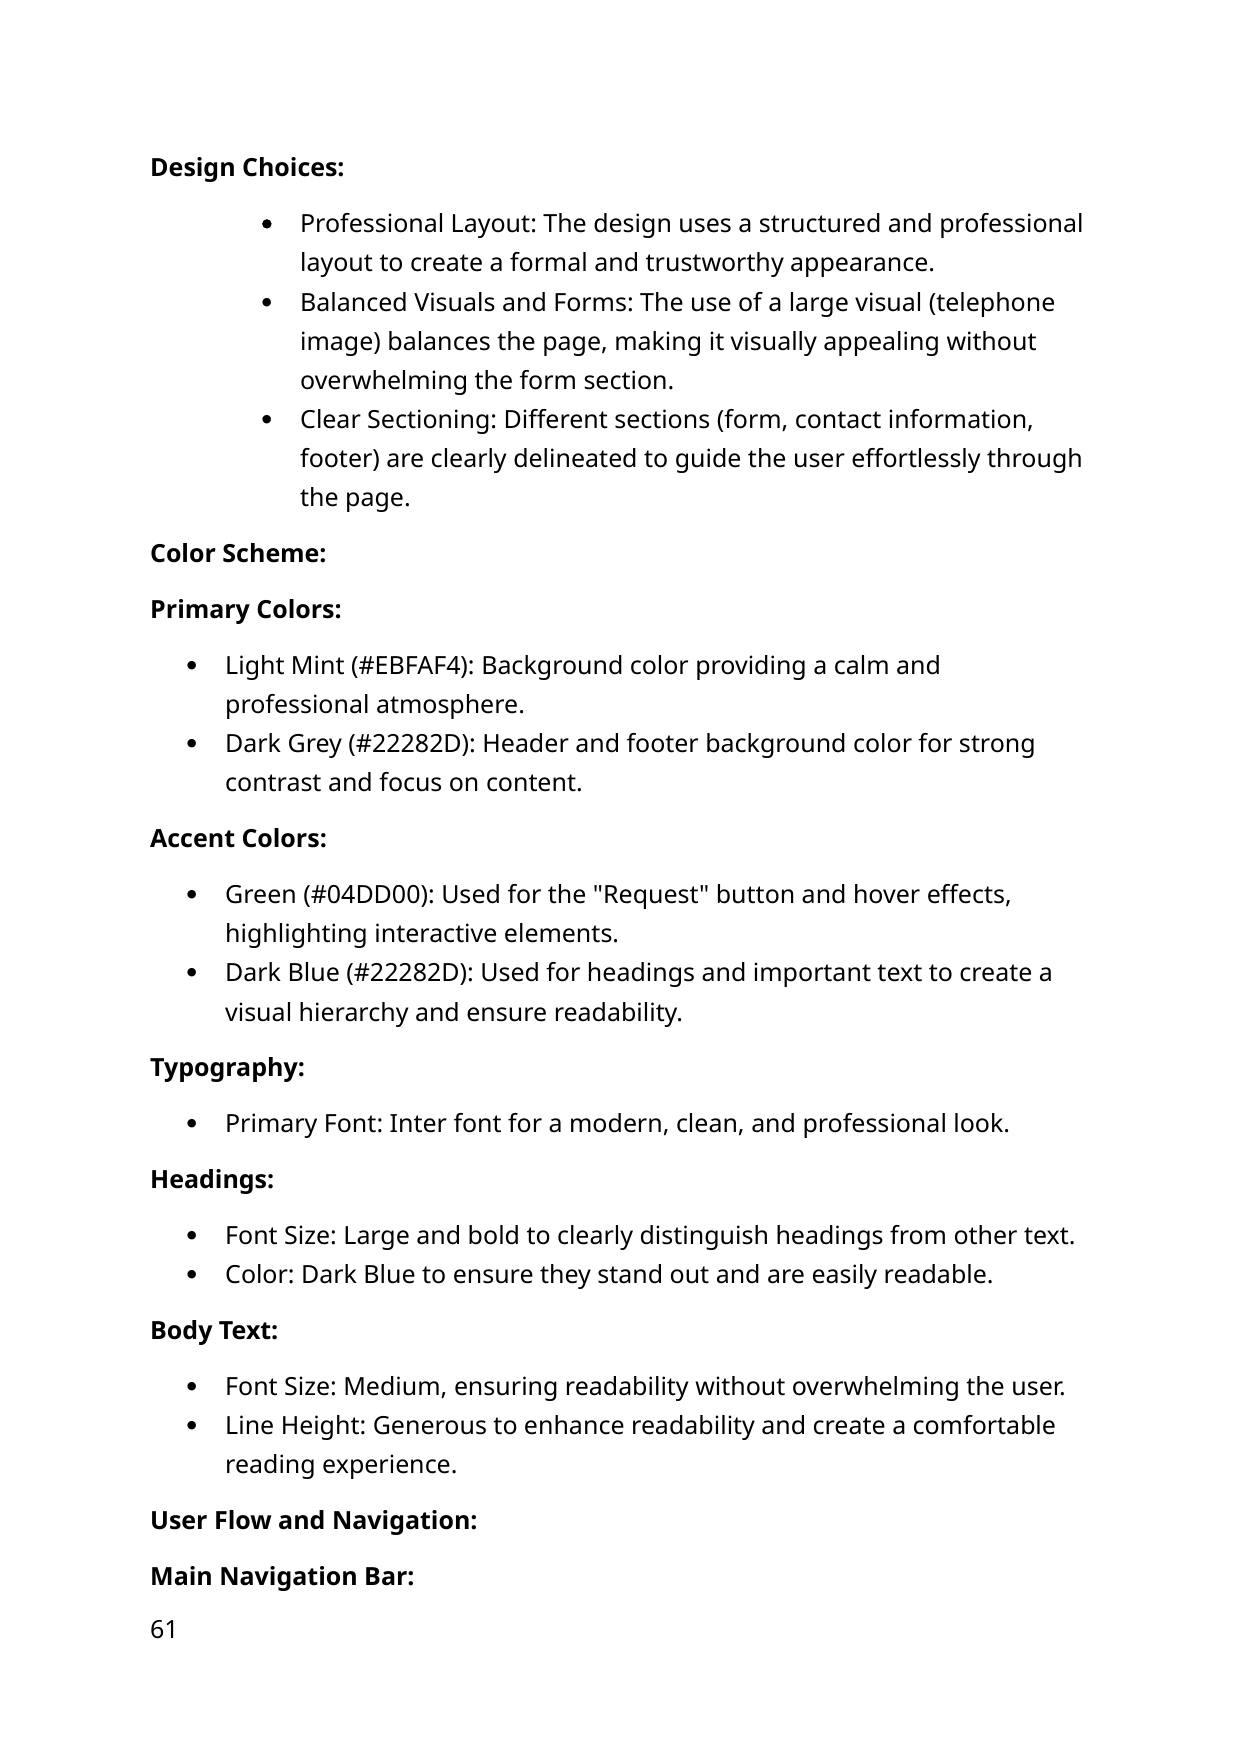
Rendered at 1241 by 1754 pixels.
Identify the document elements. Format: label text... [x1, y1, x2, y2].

text Headings: [150, 1162, 1090, 1196]
text User Flow and Navigation: [150, 1502, 1090, 1537]
list Line Height: Generous to enhance readability and create a comfortable reading experience. [187, 1407, 1090, 1481]
text Primary Colors: [150, 592, 1090, 626]
list Font Size: Large and bold to clearly distinguish headings from other text. [187, 1217, 1090, 1252]
list Color: Dark Blue to ensure they stand out and are easily readable. [187, 1257, 1090, 1291]
text Typography: [150, 1050, 1090, 1084]
text Color Scheme: [150, 536, 1090, 570]
list Font Size: Medium, ensuring readability without overwhelming the user. [187, 1368, 1090, 1402]
text Accent Colors: [150, 821, 1090, 855]
list Dark Grey (#22282D): Header and footer background color for strong contrast and focus on content. [187, 726, 1090, 799]
list Clear Sectioning: Different sections (form, contact information, footer) are clearly delineated to guide the user effortlessly through the page. [262, 402, 1090, 514]
list Balanced Visuals and Forms: The use of a large visual (telephone image) balances the page, making it visually appealing without overwhelming the form section. [262, 284, 1090, 397]
text Body Text: [150, 1312, 1090, 1347]
list Light Mint (#EBFAF4): Background color providing a calm and professional atmosphere. [187, 647, 1090, 721]
text Design Choices: [150, 150, 1090, 184]
list Professional Layout: The design uses a structured and professional layout to create a formal and trustworthy appearance. [262, 206, 1090, 279]
list Primary Font: Inter font for a modern, clean, and professional look. [187, 1106, 1090, 1140]
list Dark Blue (#22282D): Used for headings and important text to create a visual hierarchy and ensure readability. [187, 955, 1090, 1028]
text Main Navigation Bar: [150, 1558, 1090, 1592]
list Green (#04DD00): Used for the "Request" button and hover effects, highlighting interactive elements. [187, 877, 1090, 950]
